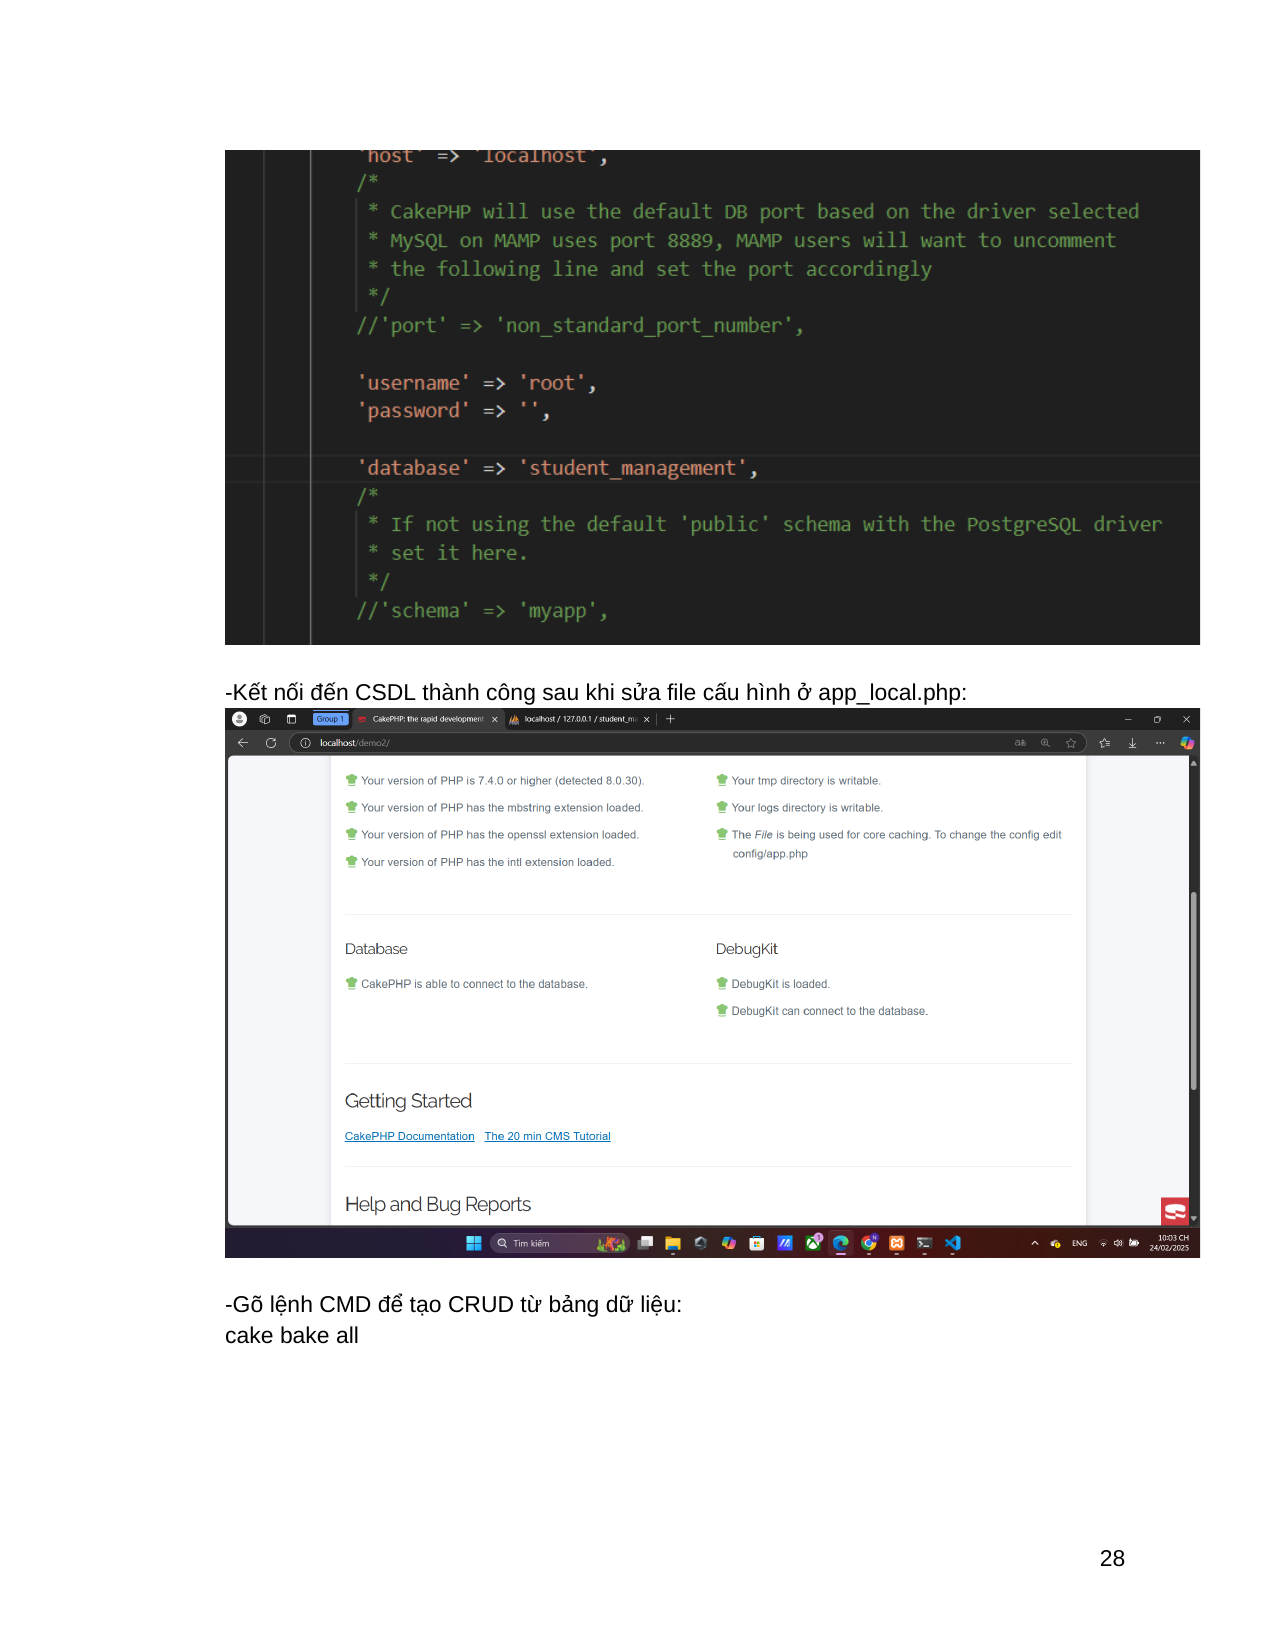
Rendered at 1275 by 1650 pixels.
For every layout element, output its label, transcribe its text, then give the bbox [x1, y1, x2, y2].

picture [225, 150, 1200, 645]
picture [225, 708, 1200, 1258]
text -Gõ lệnh CMD để tạo CRUD từ bảng dữ liệu: [225, 1291, 1125, 1318]
text -Kết nối đến CSDL thành công sau khi sửa file cấu hình ở app_local.php: [225, 679, 1125, 705]
text cake bake all [225, 1322, 1125, 1348]
